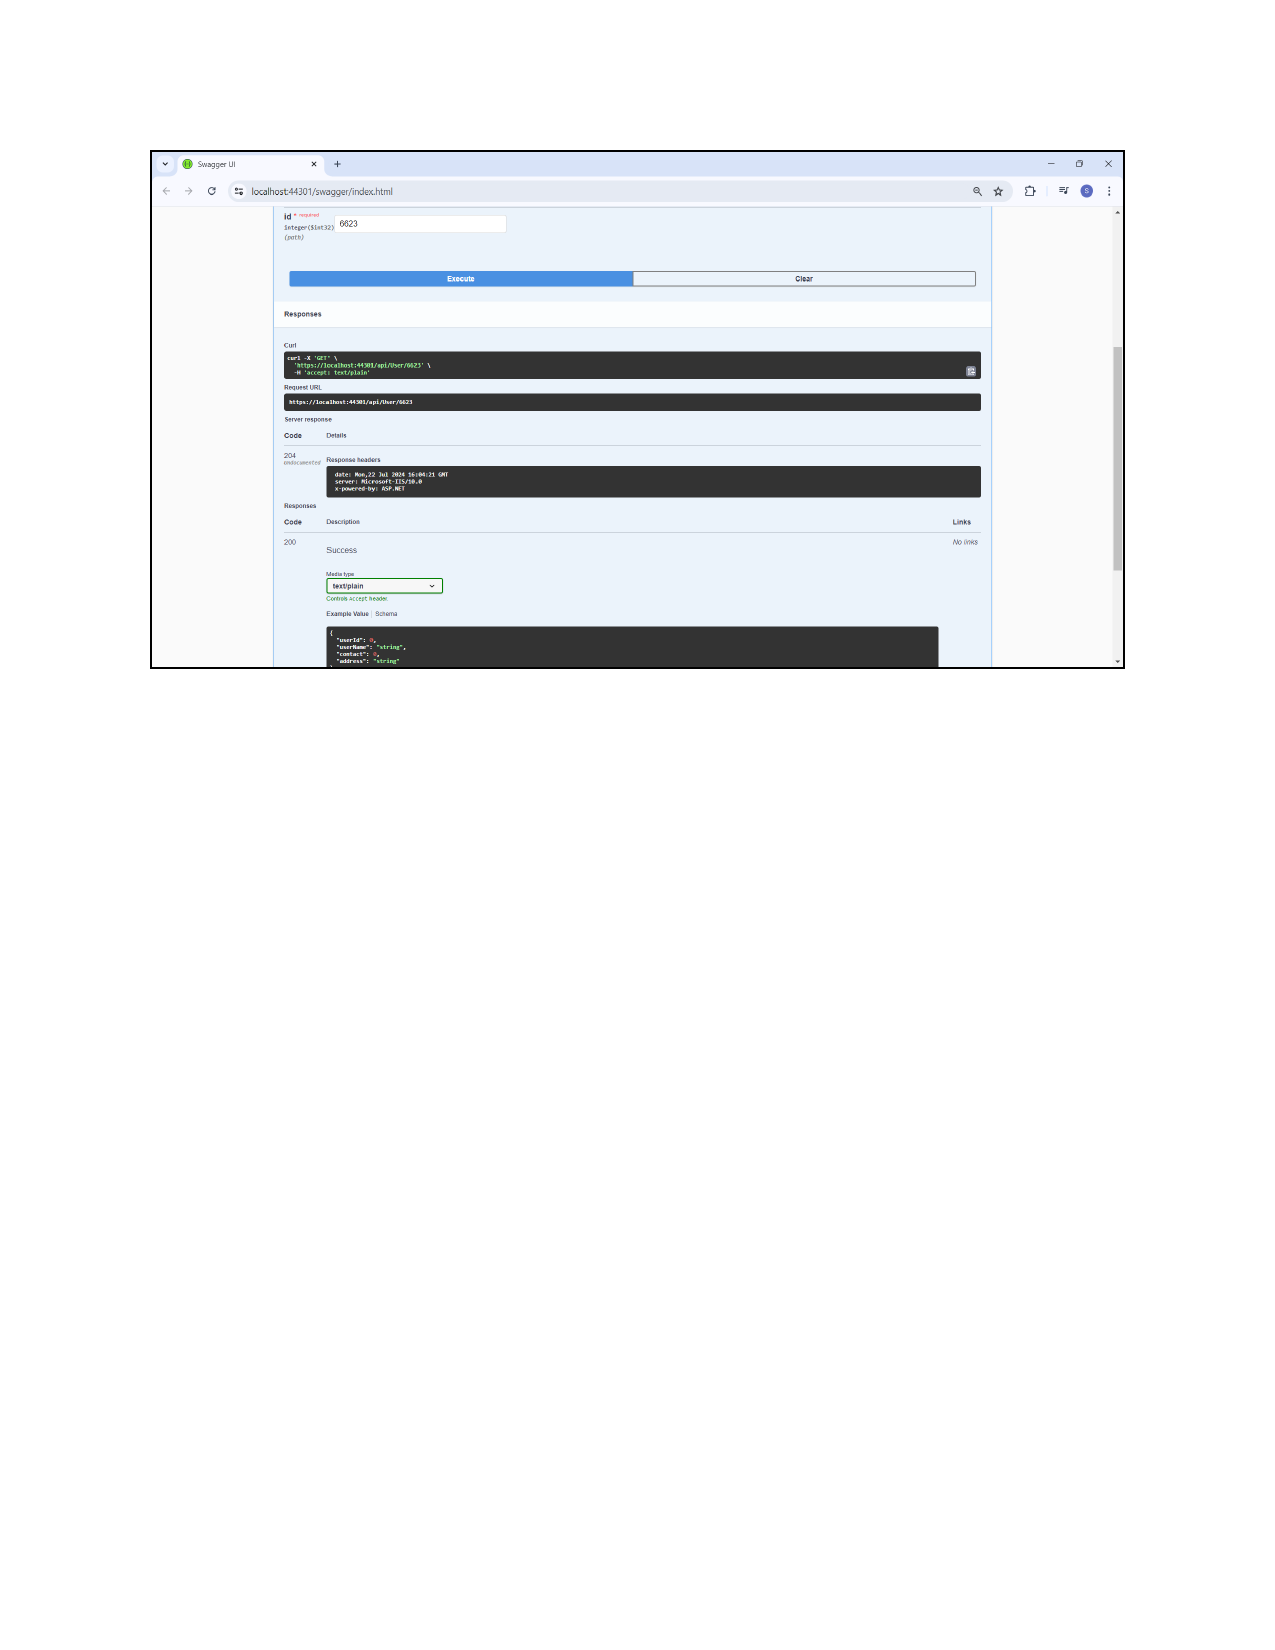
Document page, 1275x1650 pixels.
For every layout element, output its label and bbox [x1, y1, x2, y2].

picture [152, 152, 1123, 667]
